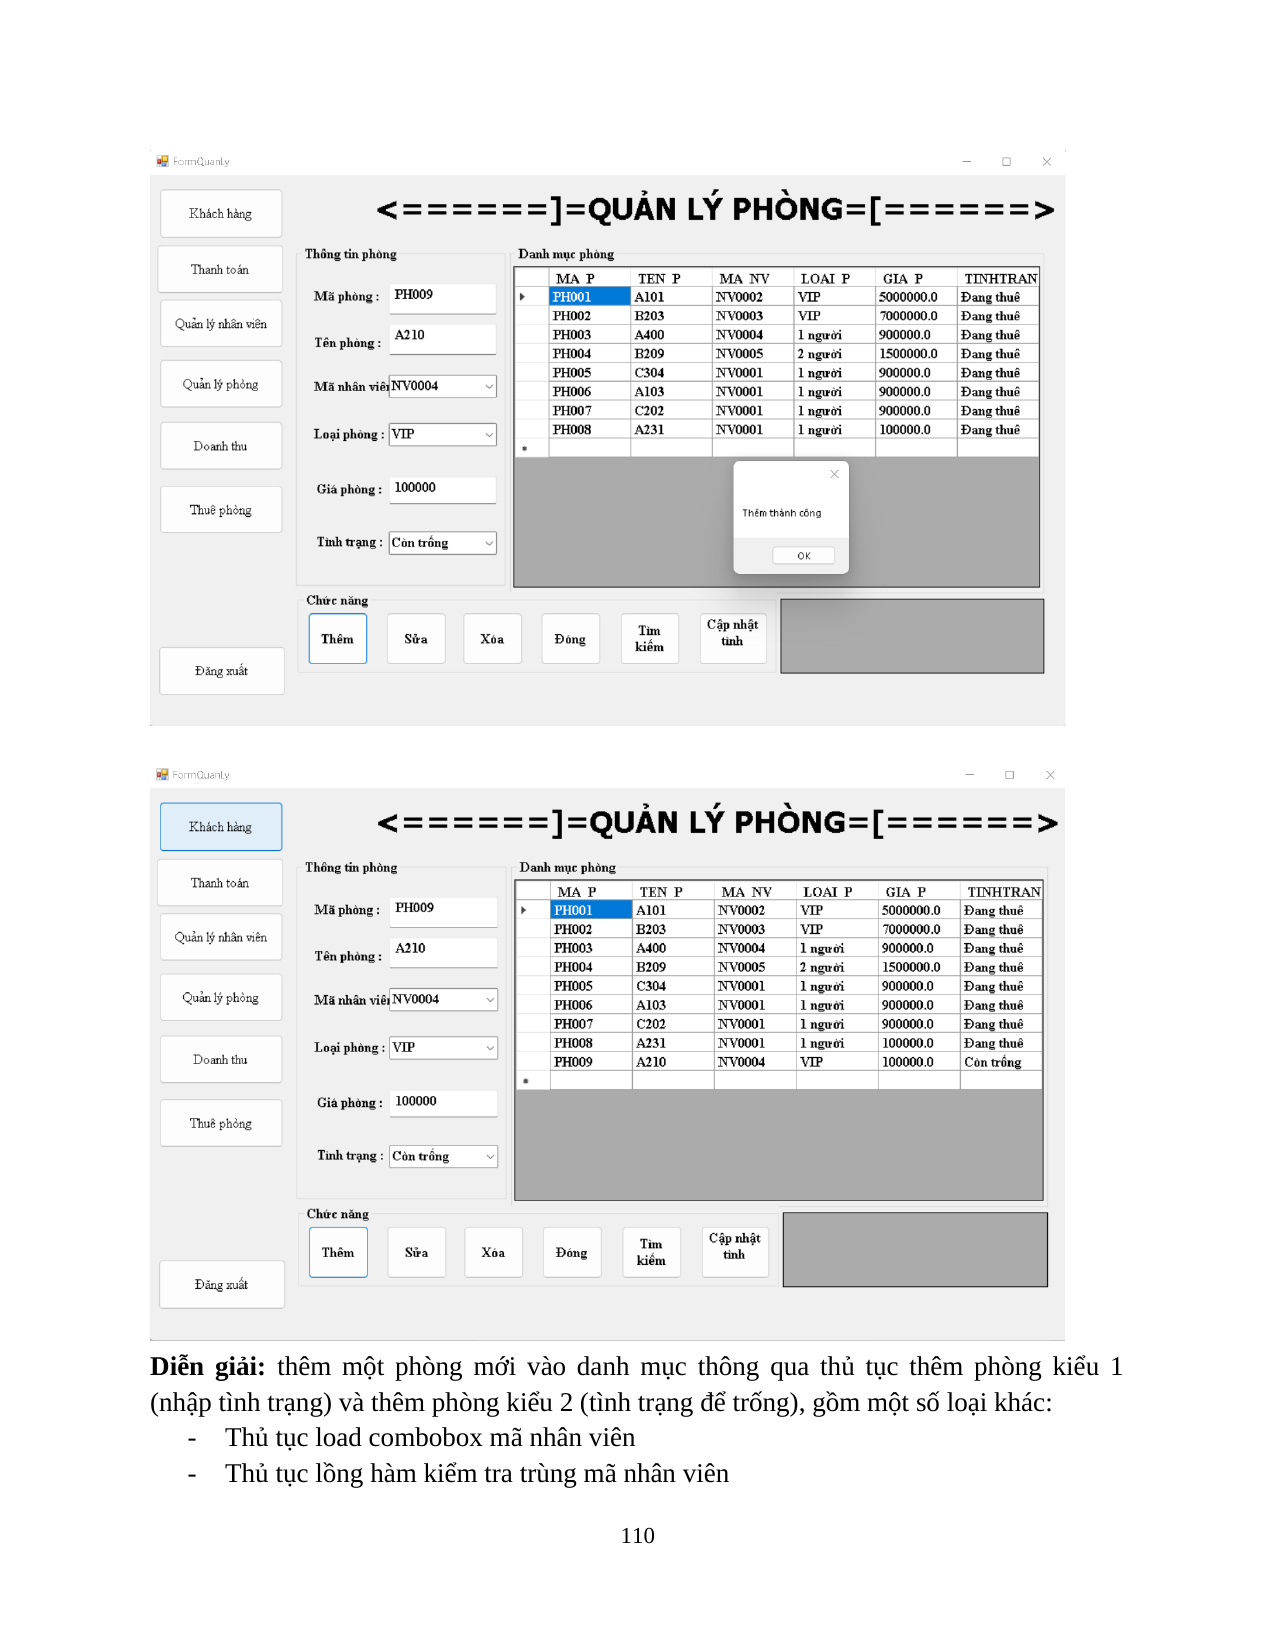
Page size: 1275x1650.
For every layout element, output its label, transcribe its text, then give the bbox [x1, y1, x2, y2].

list Thủ tục load combobox mã nhân viên [187, 1421, 1125, 1452]
picture [149, 765, 1066, 1341]
list Thủ tục lồng hàm kiểm tra trùng mã nhân viên [187, 1457, 1125, 1488]
picture [150, 150, 1066, 726]
